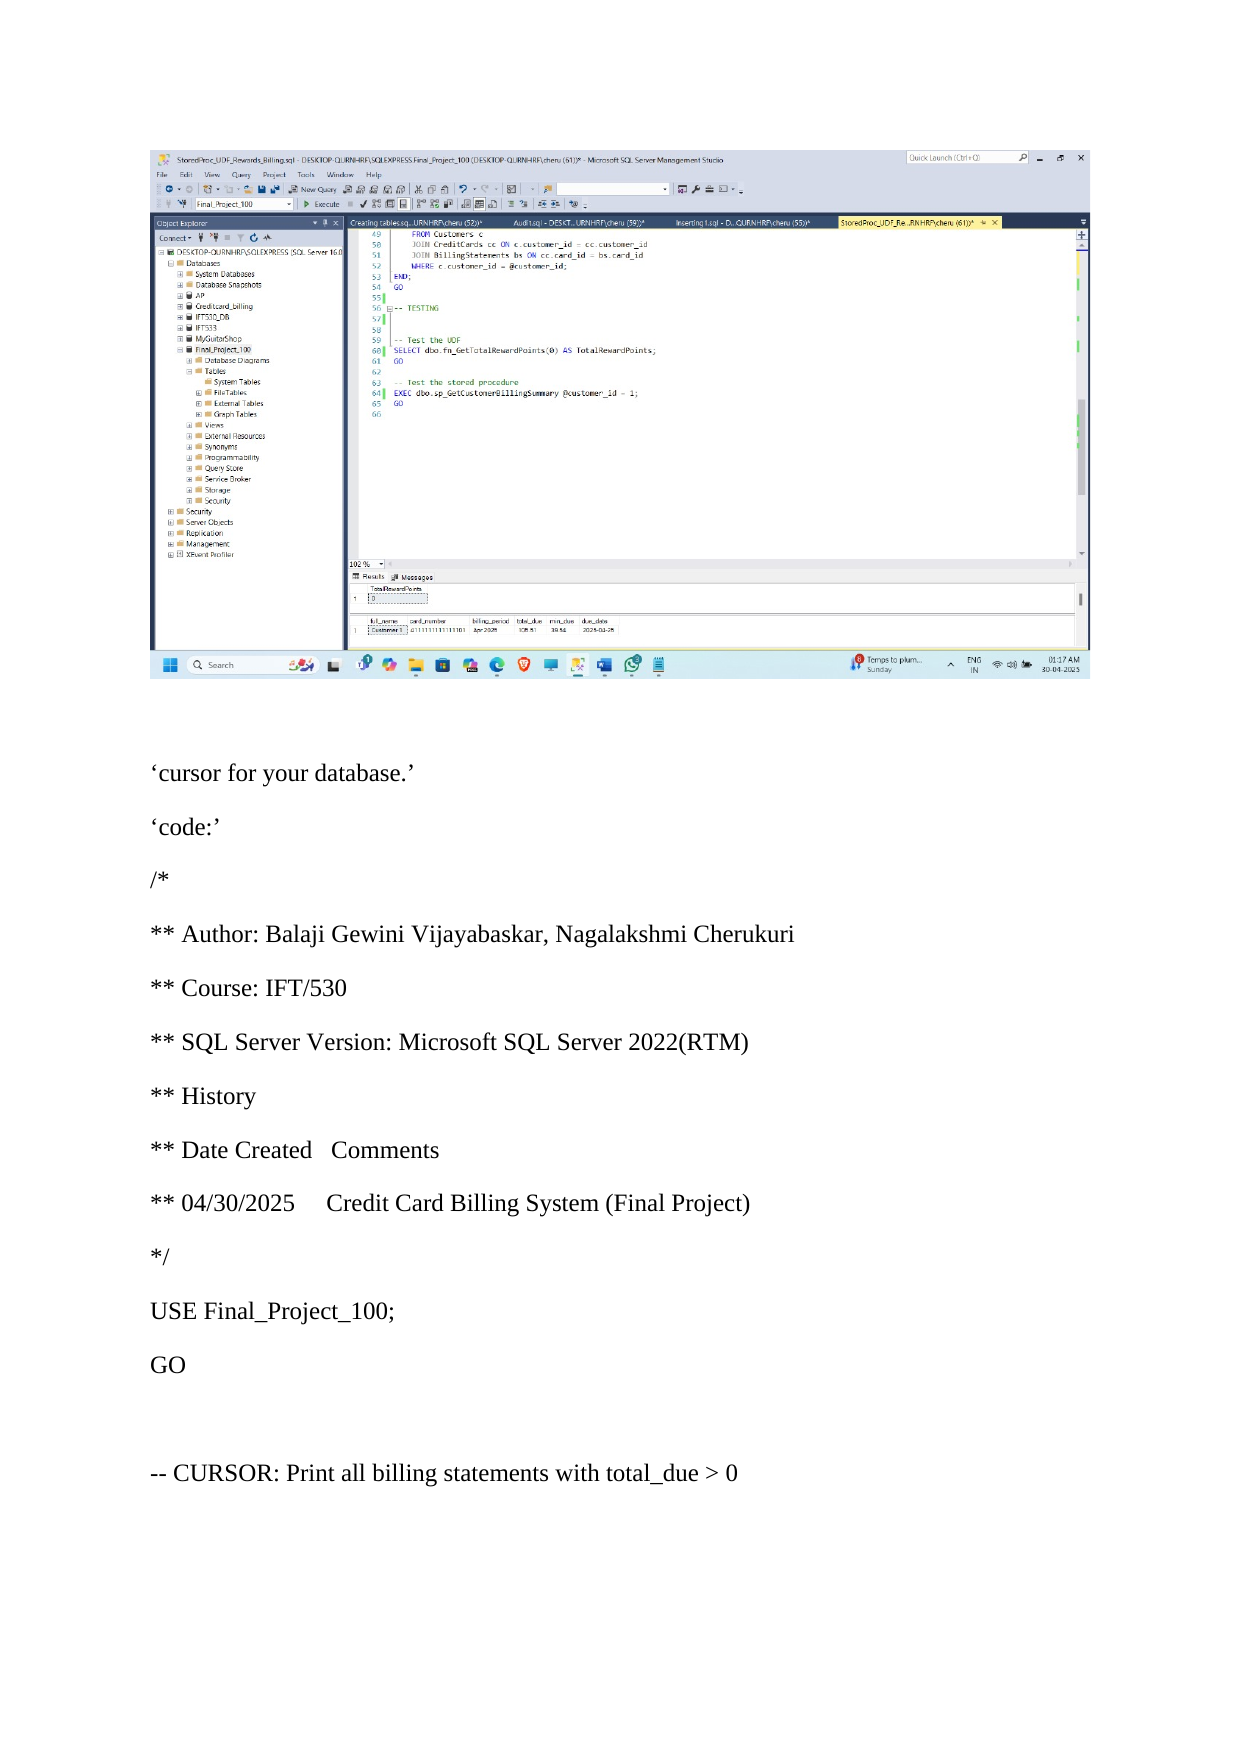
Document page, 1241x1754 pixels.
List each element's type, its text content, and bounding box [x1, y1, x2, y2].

text ‘cursor for your database.’ [150, 758, 1090, 786]
text ** Date Created Comments [150, 1135, 1090, 1163]
text ** Author: Balaji Gewini Vijayabaskar, Nagalakshmi Cherukuri [150, 919, 1090, 948]
text GO [150, 1350, 1090, 1379]
text USE Final_Project_100; [150, 1296, 1090, 1325]
text */ [150, 1242, 1090, 1271]
text /* [150, 865, 1090, 894]
text ‘code:’ [150, 812, 1090, 840]
text ** SQL Server Version: Microsoft SQL Server 2022(RTM) [150, 1027, 1090, 1056]
text -- CURSOR: Print all billing statements with total_due > 0 [150, 1458, 1090, 1487]
picture [150, 150, 1091, 679]
text ** History [150, 1081, 1090, 1109]
text ** Course: IFT/530 [150, 973, 1090, 1002]
text ** 04/30/2025 Credit Card Billing System (Final Project) [150, 1188, 1090, 1217]
